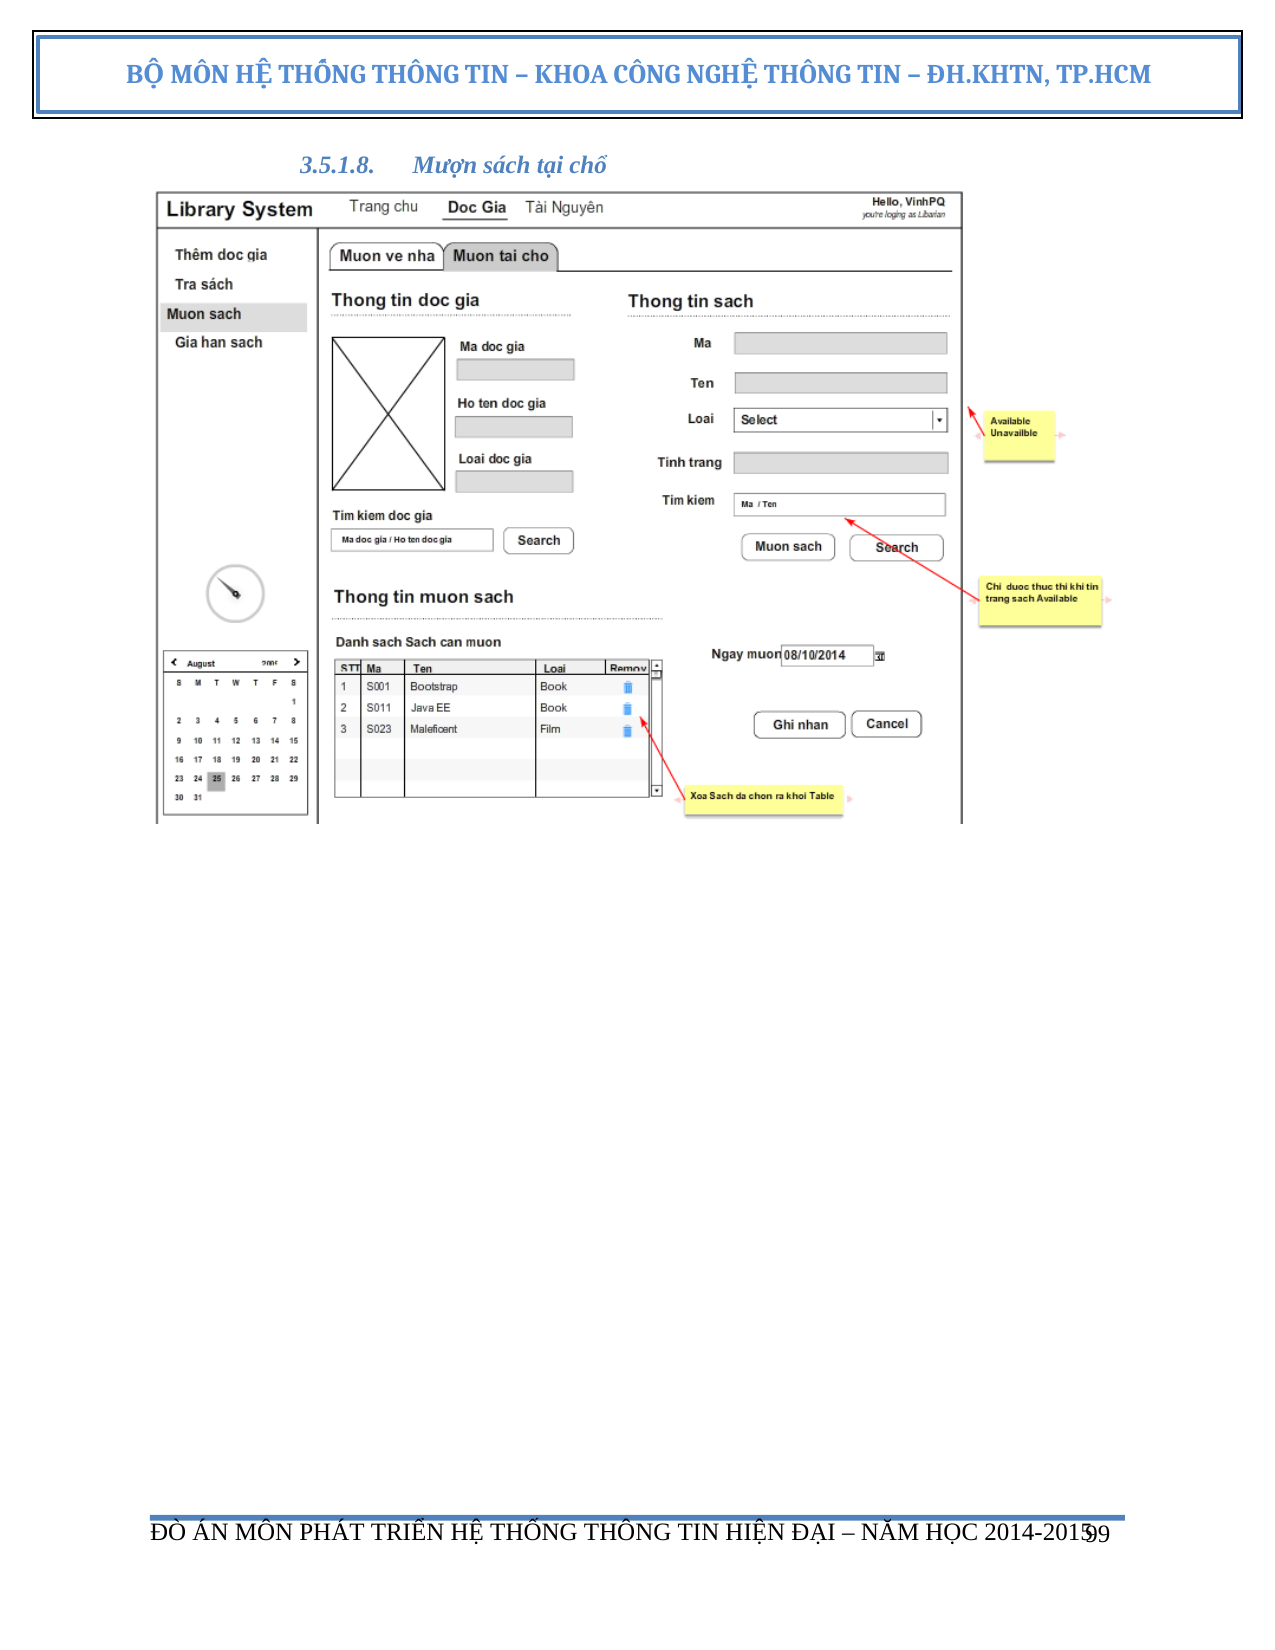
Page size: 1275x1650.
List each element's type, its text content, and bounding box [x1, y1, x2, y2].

subtitle Mượn sách tại chổ [300, 150, 1125, 179]
picture [150, 183, 1125, 824]
